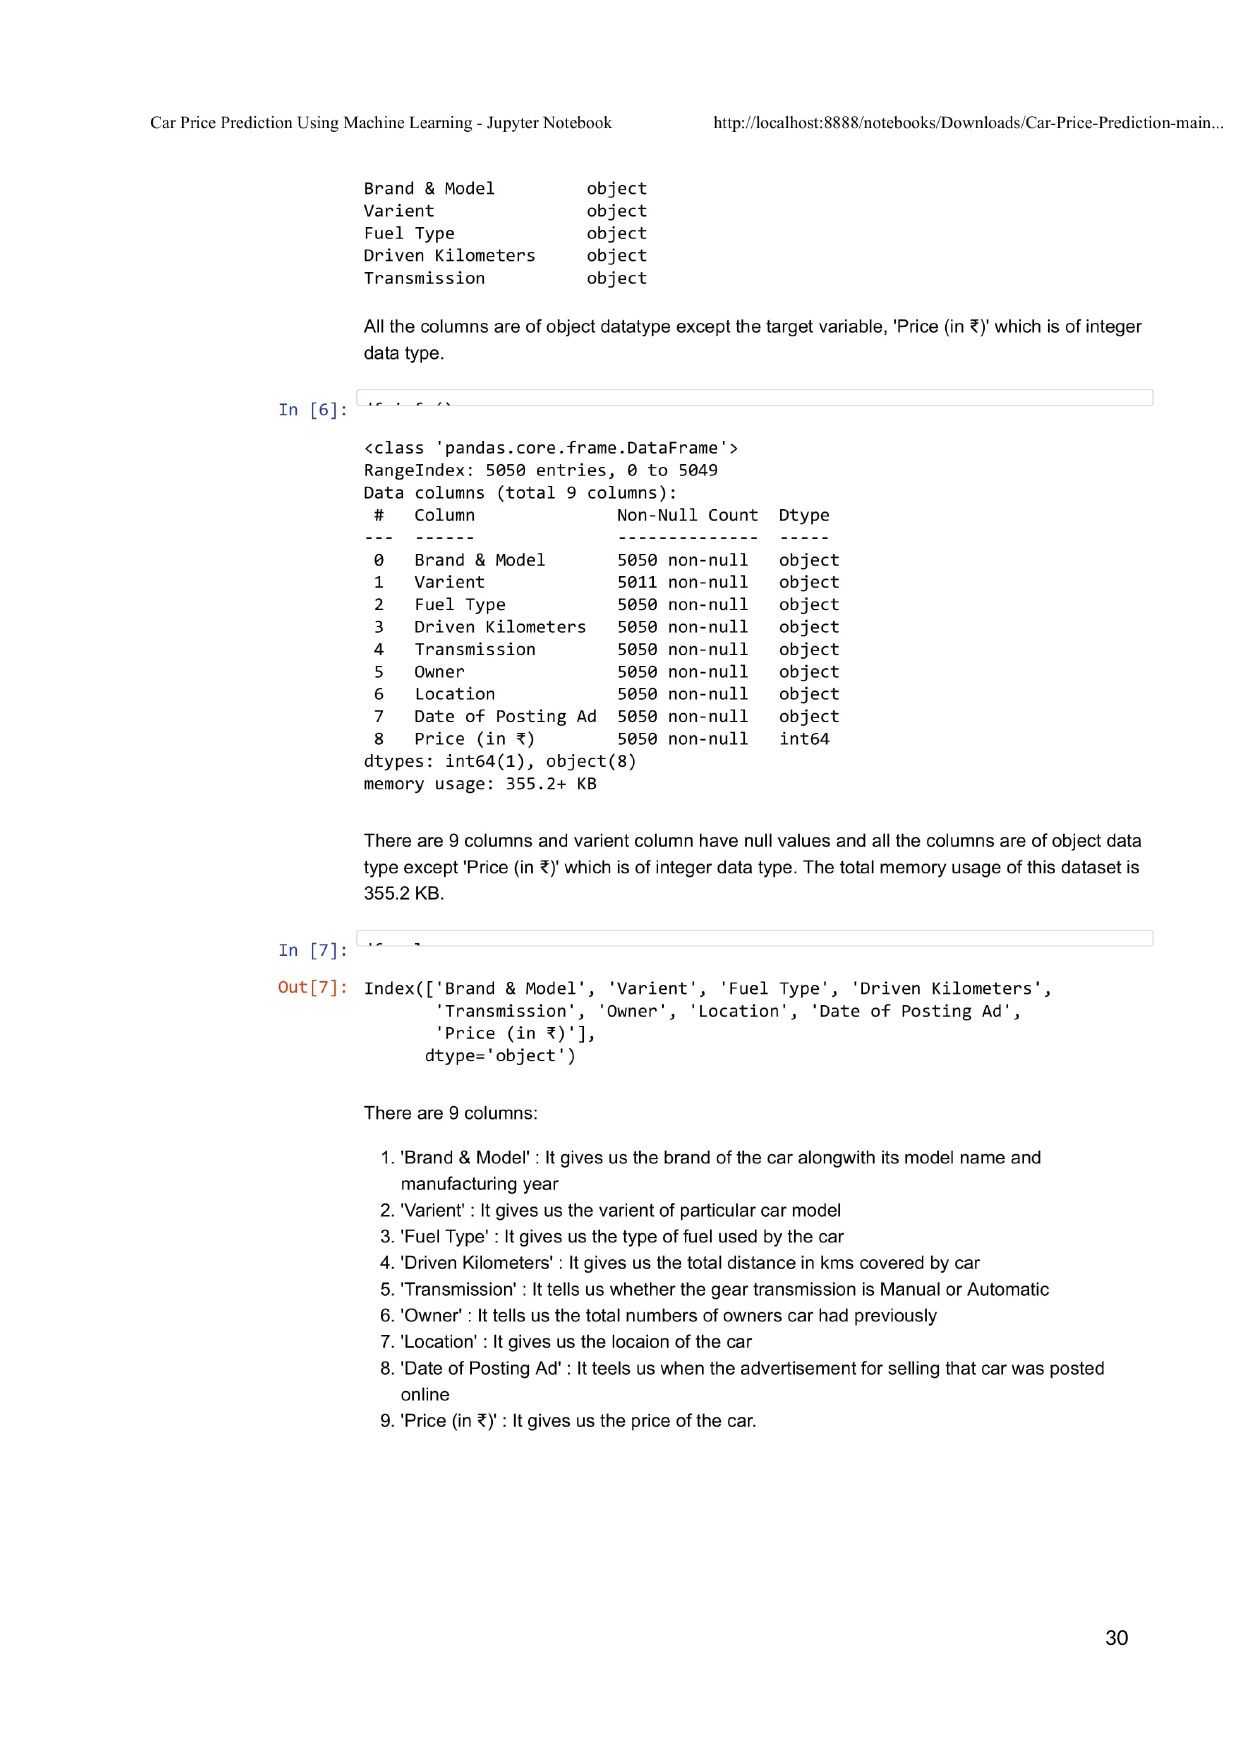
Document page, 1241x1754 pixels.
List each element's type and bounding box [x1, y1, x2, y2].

picture [150, 112, 1224, 1474]
